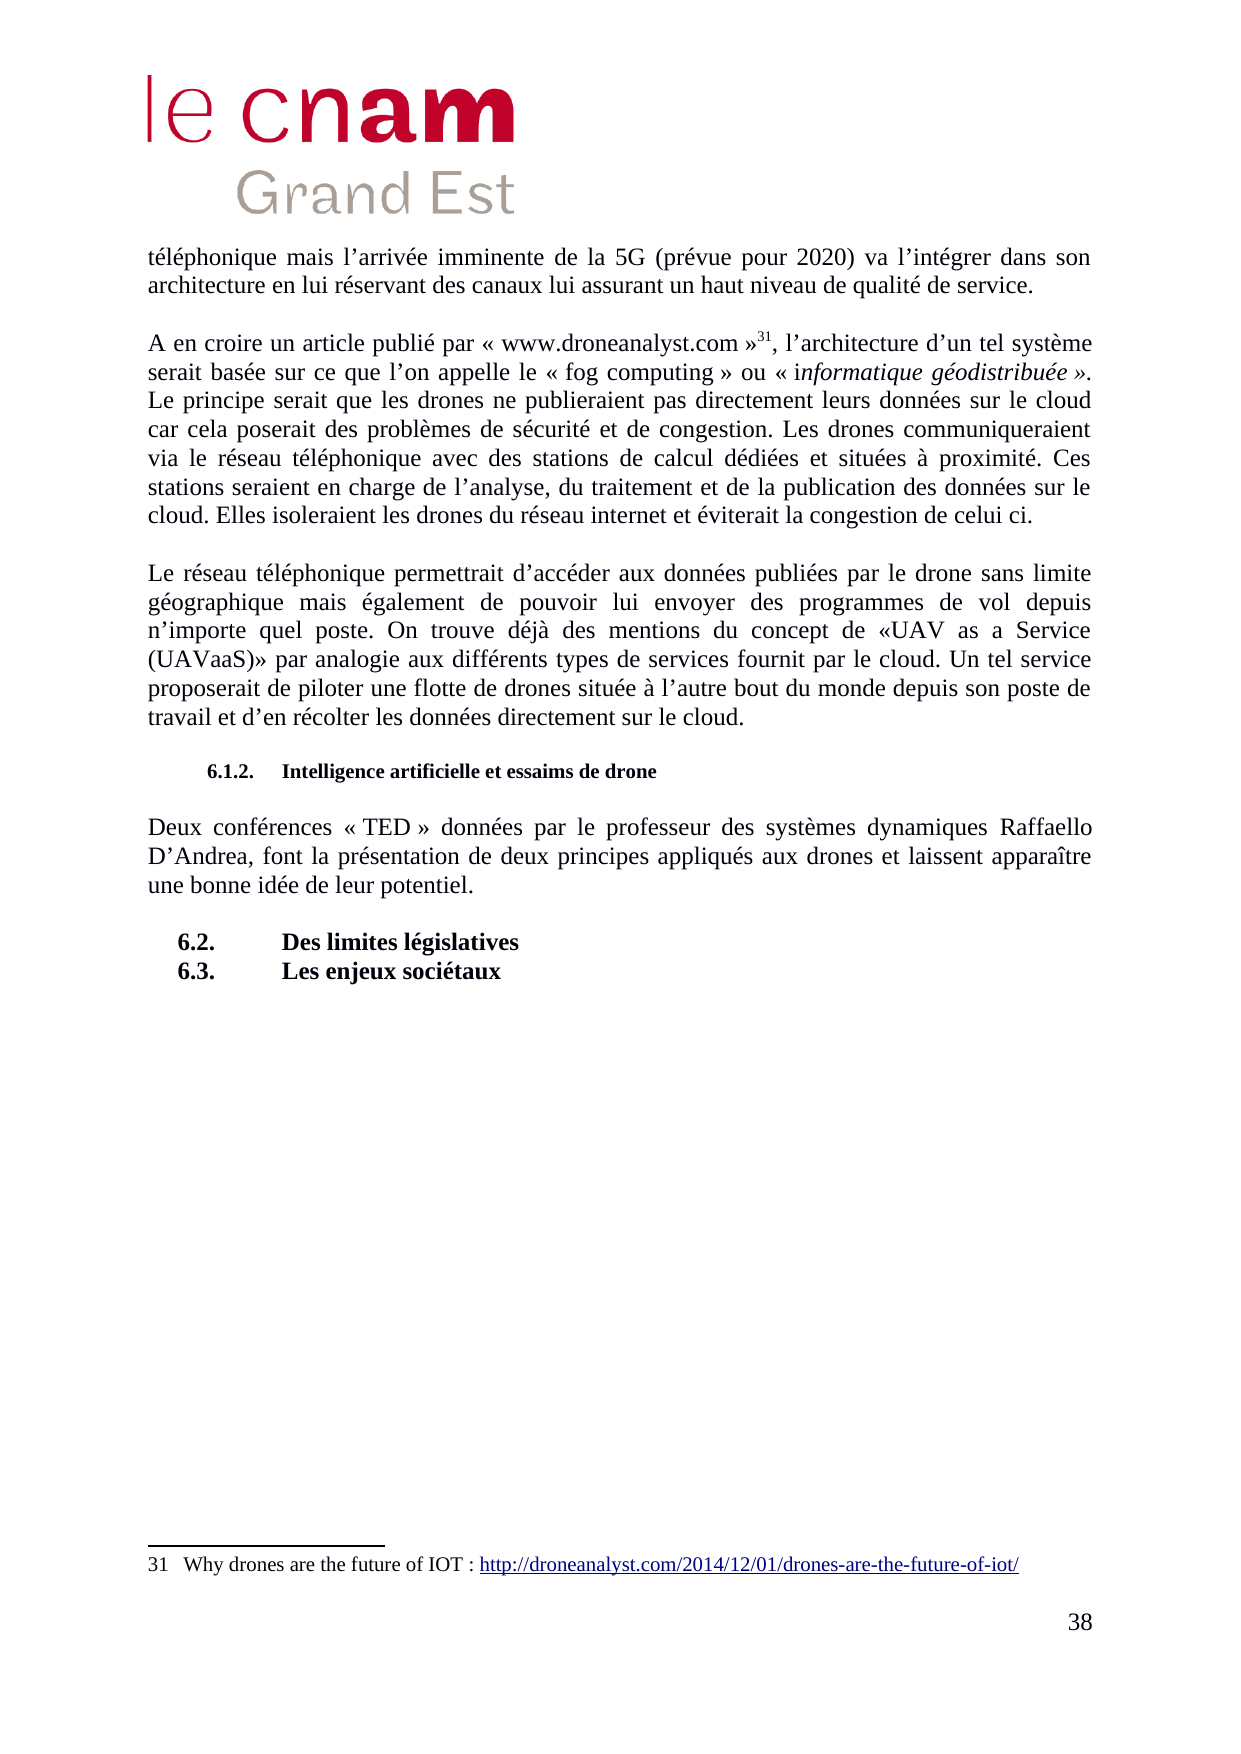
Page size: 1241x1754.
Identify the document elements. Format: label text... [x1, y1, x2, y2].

subtitle Les enjeux sociétaux [177, 956, 1092, 985]
subtitle Intelligence artificielle et essaims de drone [207, 759, 1092, 783]
text A en croire un article publié par « www.droneanalyst.com », l’architecture d’un tel système serait basée sur ce que l’on appelle le « fog computing » ou « informatique géodistribuée ». Le principe serait que les drones ne publieraient pas directement leurs données sur le cloud car cela poserait des problèmes de sécurité et de congestion. Les drones communiqueraient via le réseau téléphonique avec des stations de calcul dédiées et situées à proximité. Ces stations seraient en charge de l’analyse, du traitement et de la publication des données sur le cloud. Elles isoleraient les drones du réseau internet et éviterait la congestion de celui ci. [148, 328, 1092, 529]
text Deux conférences « TED » données par le professeur des systèmes dynamiques Raffaello D’Andrea, font la présentation de deux principes appliqués aux drones et laissent apparaître une bonne idée de leur potentiel. [148, 812, 1092, 898]
text Le réseau téléphonique permettrait d’accéder aux données publiées par le drone sans limite géographique mais également de pouvoir lui envoyer des programmes de vol depuis n’importe quel poste. On trouve déjà des mentions du concept de «UAV as a Service (UAVaaS)» par analogie aux différents types de services fournit par le cloud. Un tel service proposerait de piloter une flotte de drones située à l’autre bout du monde depuis son poste de travail et d’en récolter les données directement sur le cloud. [148, 558, 1092, 731]
picture [147, 75, 514, 214]
subtitle Des limites législatives [177, 927, 1092, 956]
